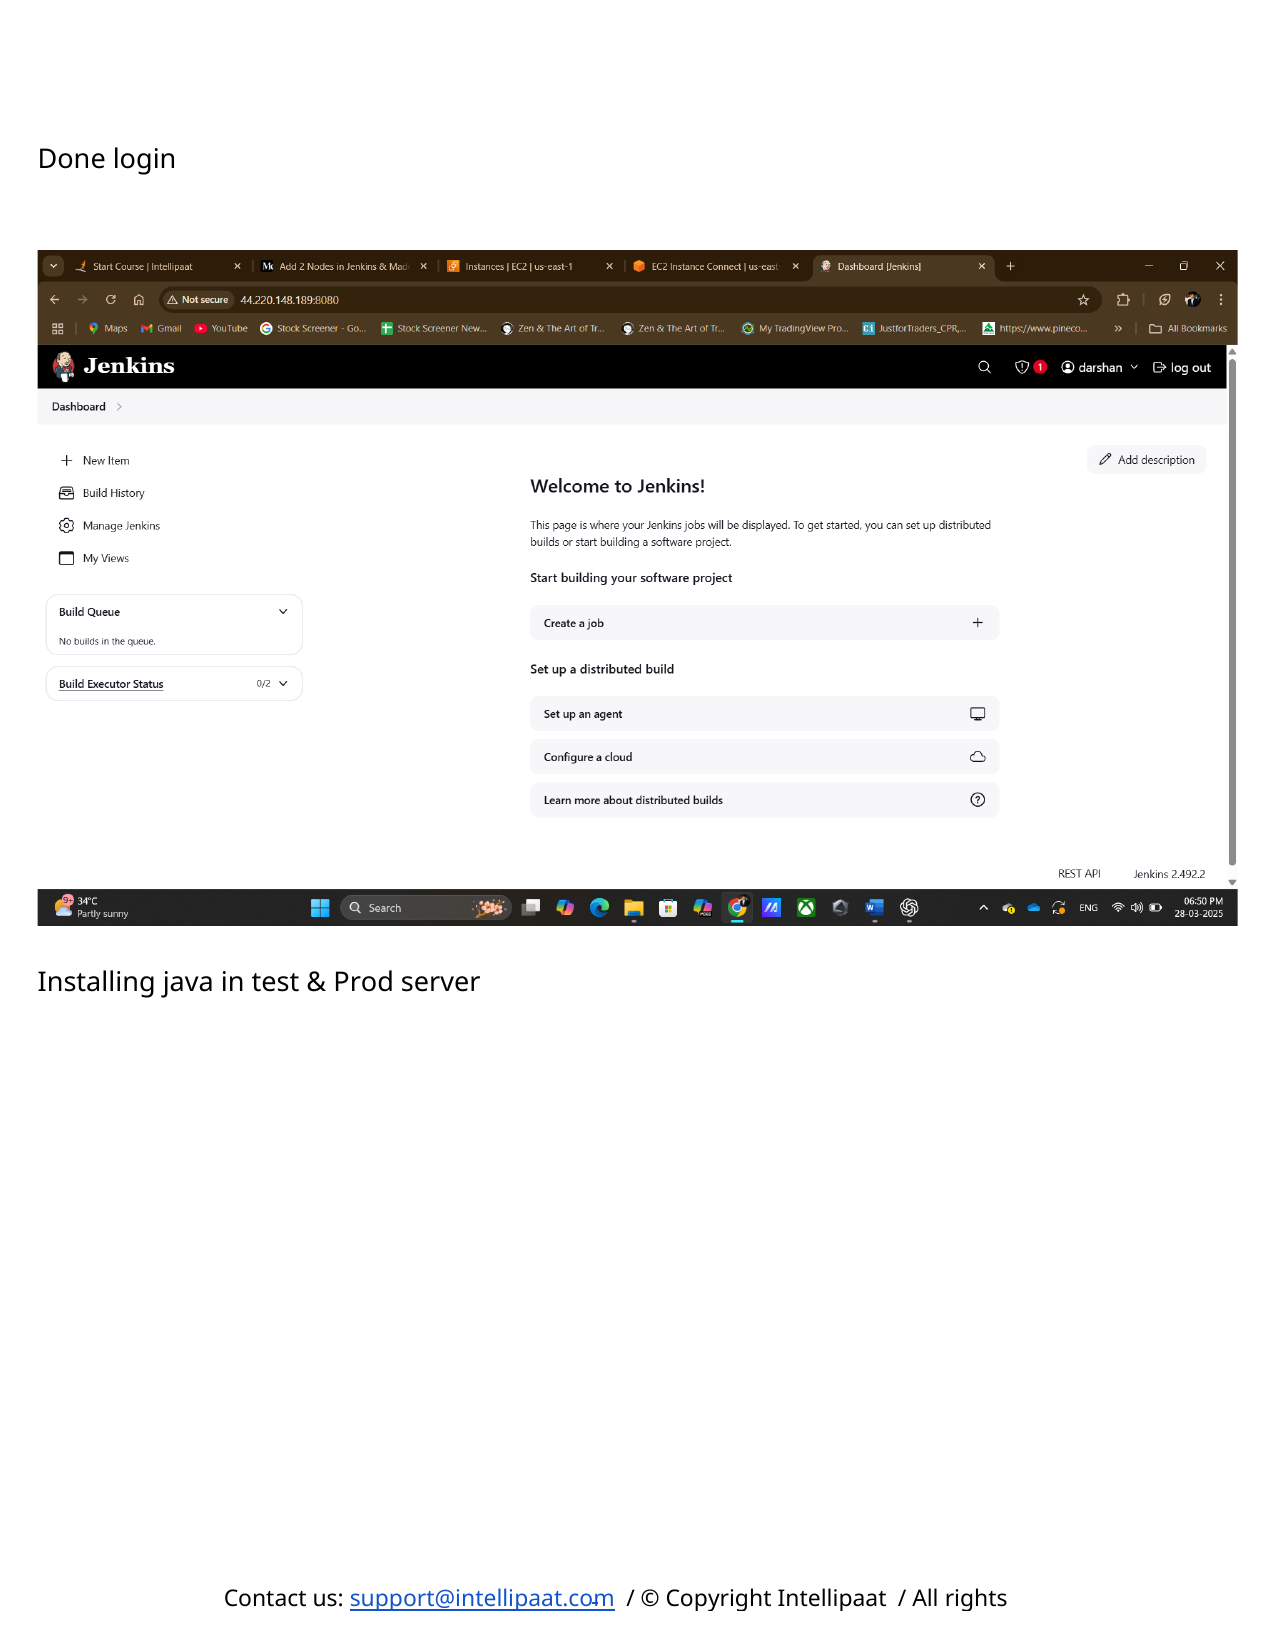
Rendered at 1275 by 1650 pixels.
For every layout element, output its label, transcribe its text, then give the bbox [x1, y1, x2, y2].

text Done login [37, 140, 1237, 177]
text Installing java in test & Prod server [37, 962, 1237, 999]
picture [37, 250, 1238, 926]
